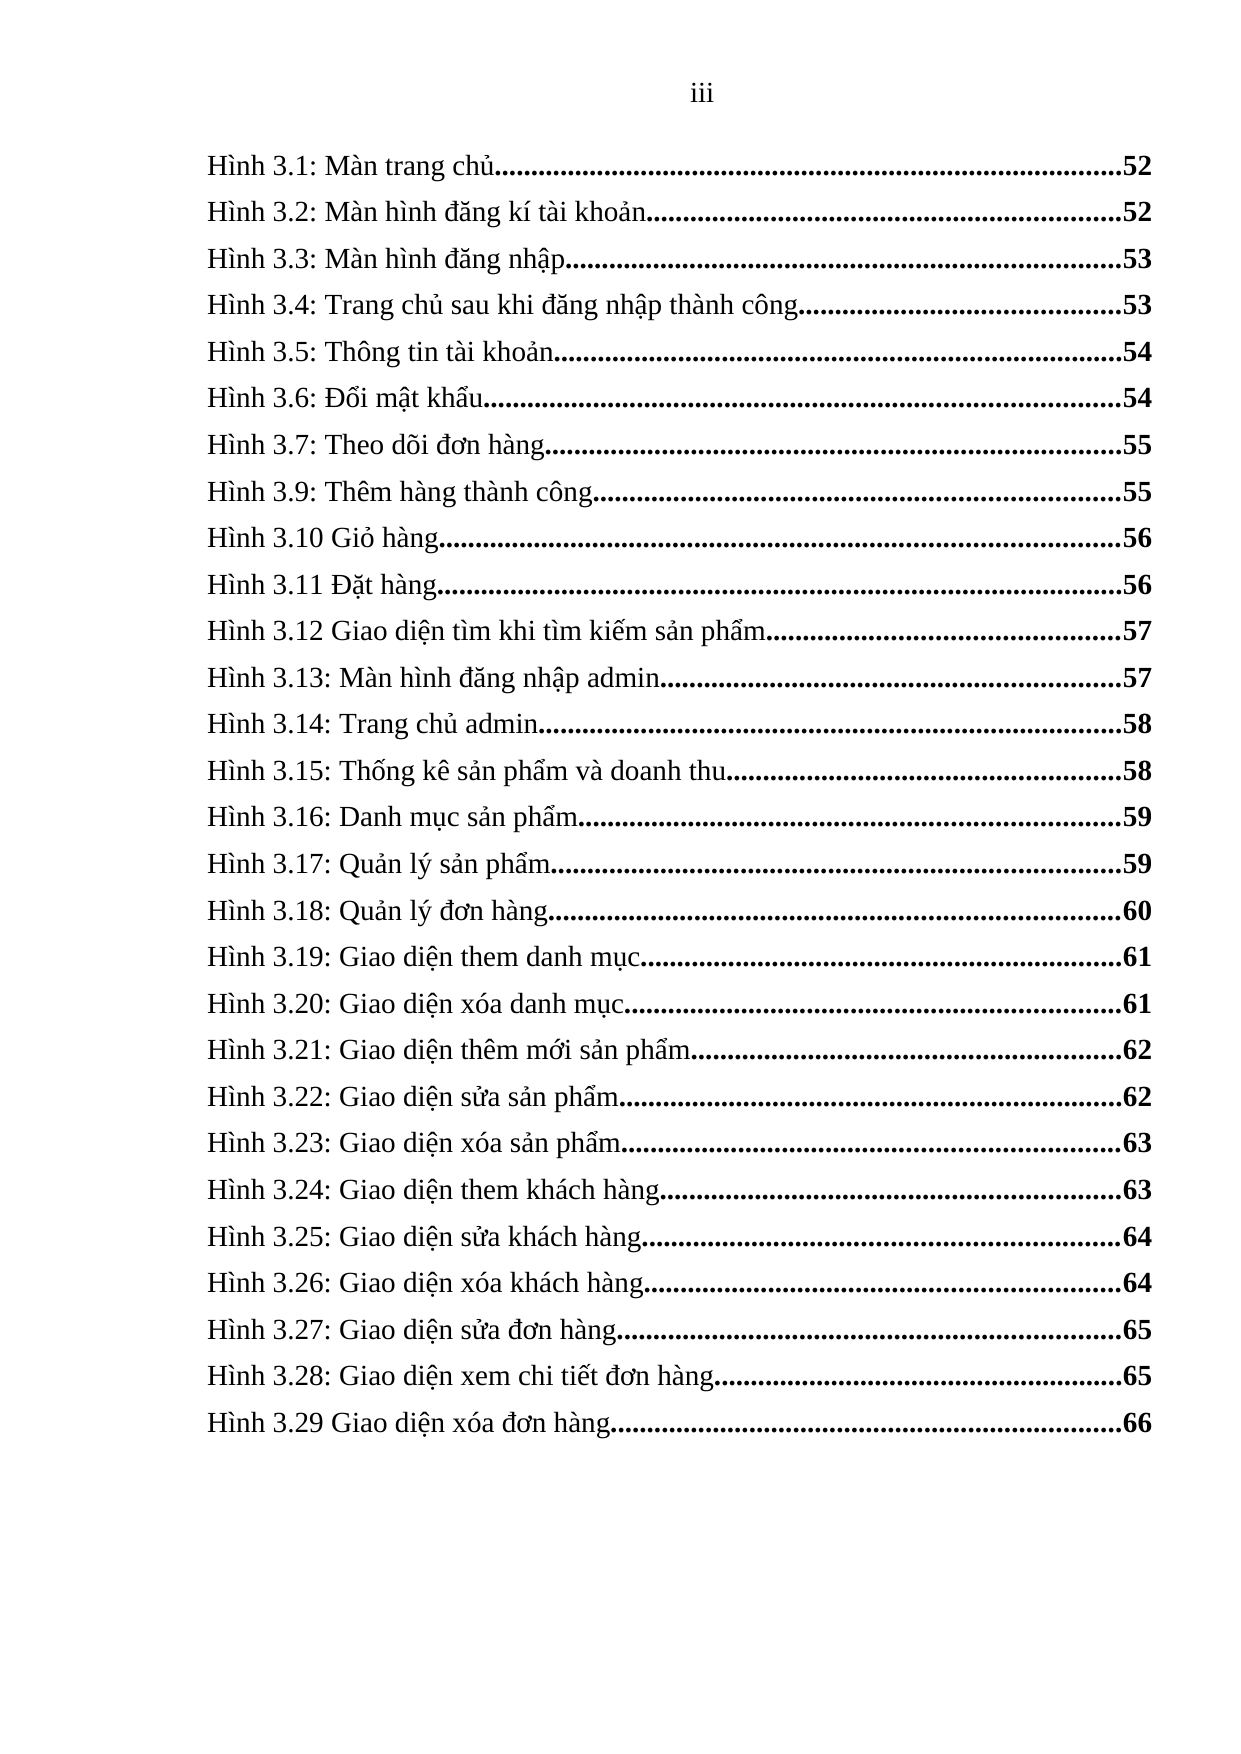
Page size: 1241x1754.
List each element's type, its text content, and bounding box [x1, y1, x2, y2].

text Hình 3.18: Quản lý đơn hàng 60 [207, 893, 1122, 926]
text Hình 3.4: Trang chủ sau khi đăng nhập thành công 53 [207, 287, 1122, 321]
text Hình 3.23: Giao diện xóa sản phẩm 63 [207, 1126, 1122, 1159]
text Hình 3.20: Giao diện xóa danh mục 61 [207, 986, 1122, 1019]
text Hình 3.12 Giao diện tìm khi tìm kiếm sản phẩm 57 [207, 613, 1122, 647]
text Hình 3.19: Giao diện them danh mục 61 [207, 939, 1122, 973]
text Hình 3.27: Giao diện sửa đơn hàng 65 [207, 1312, 1122, 1345]
text Hình 3.22: Giao diện sửa sản phẩm 62 [207, 1079, 1122, 1112]
text Hình 3.21: Giao diện thêm mới sản phẩm 62 [207, 1032, 1122, 1066]
text Hình 3.1: Màn trang chủ 52 [207, 148, 1122, 181]
text Hình 3.16: Danh mục sản phẩm 59 [207, 799, 1122, 833]
text Hình 3.15: Thống kê sản phẩm và doanh thu 58 [207, 753, 1122, 787]
text Hình 3.11 Đặt hàng 56 [207, 567, 1122, 600]
text Hình 3.3: Màn hình đăng nhập 53 [207, 241, 1122, 274]
text Hình 3.2: Màn hình đăng kí tài khoản 52 [207, 194, 1122, 228]
text Hình 3.7: Theo dõi đơn hàng 55 [207, 427, 1122, 461]
text Hình 3.17: Quản lý sản phẩm 59 [207, 846, 1122, 880]
text Hình 3.26: Giao diện xóa khách hàng 64 [207, 1265, 1122, 1299]
text Hình 3.29 Giao diện xóa đơn hàng 66 [207, 1405, 1122, 1438]
text Hình 3.14: Trang chủ admin 58 [207, 706, 1122, 740]
text Hình 3.9: Thêm hàng thành công 55 [207, 474, 1122, 507]
text Hình 3.6: Đổi mật khẩu 54 [207, 381, 1122, 414]
text Hình 3.10 Giỏ hàng 56 [207, 520, 1122, 554]
text Hình 3.25: Giao diện sửa khách hàng 64 [207, 1219, 1122, 1252]
text Hình 3.24: Giao diện them khách hàng 63 [207, 1172, 1122, 1206]
text Hình 3.28: Giao diện xem chi tiết đơn hàng 65 [207, 1358, 1122, 1392]
text Hình 3.13: Màn hình đăng nhập admin 57 [207, 660, 1122, 693]
text Hình 3.5: Thông tin tài khoản 54 [207, 334, 1122, 367]
